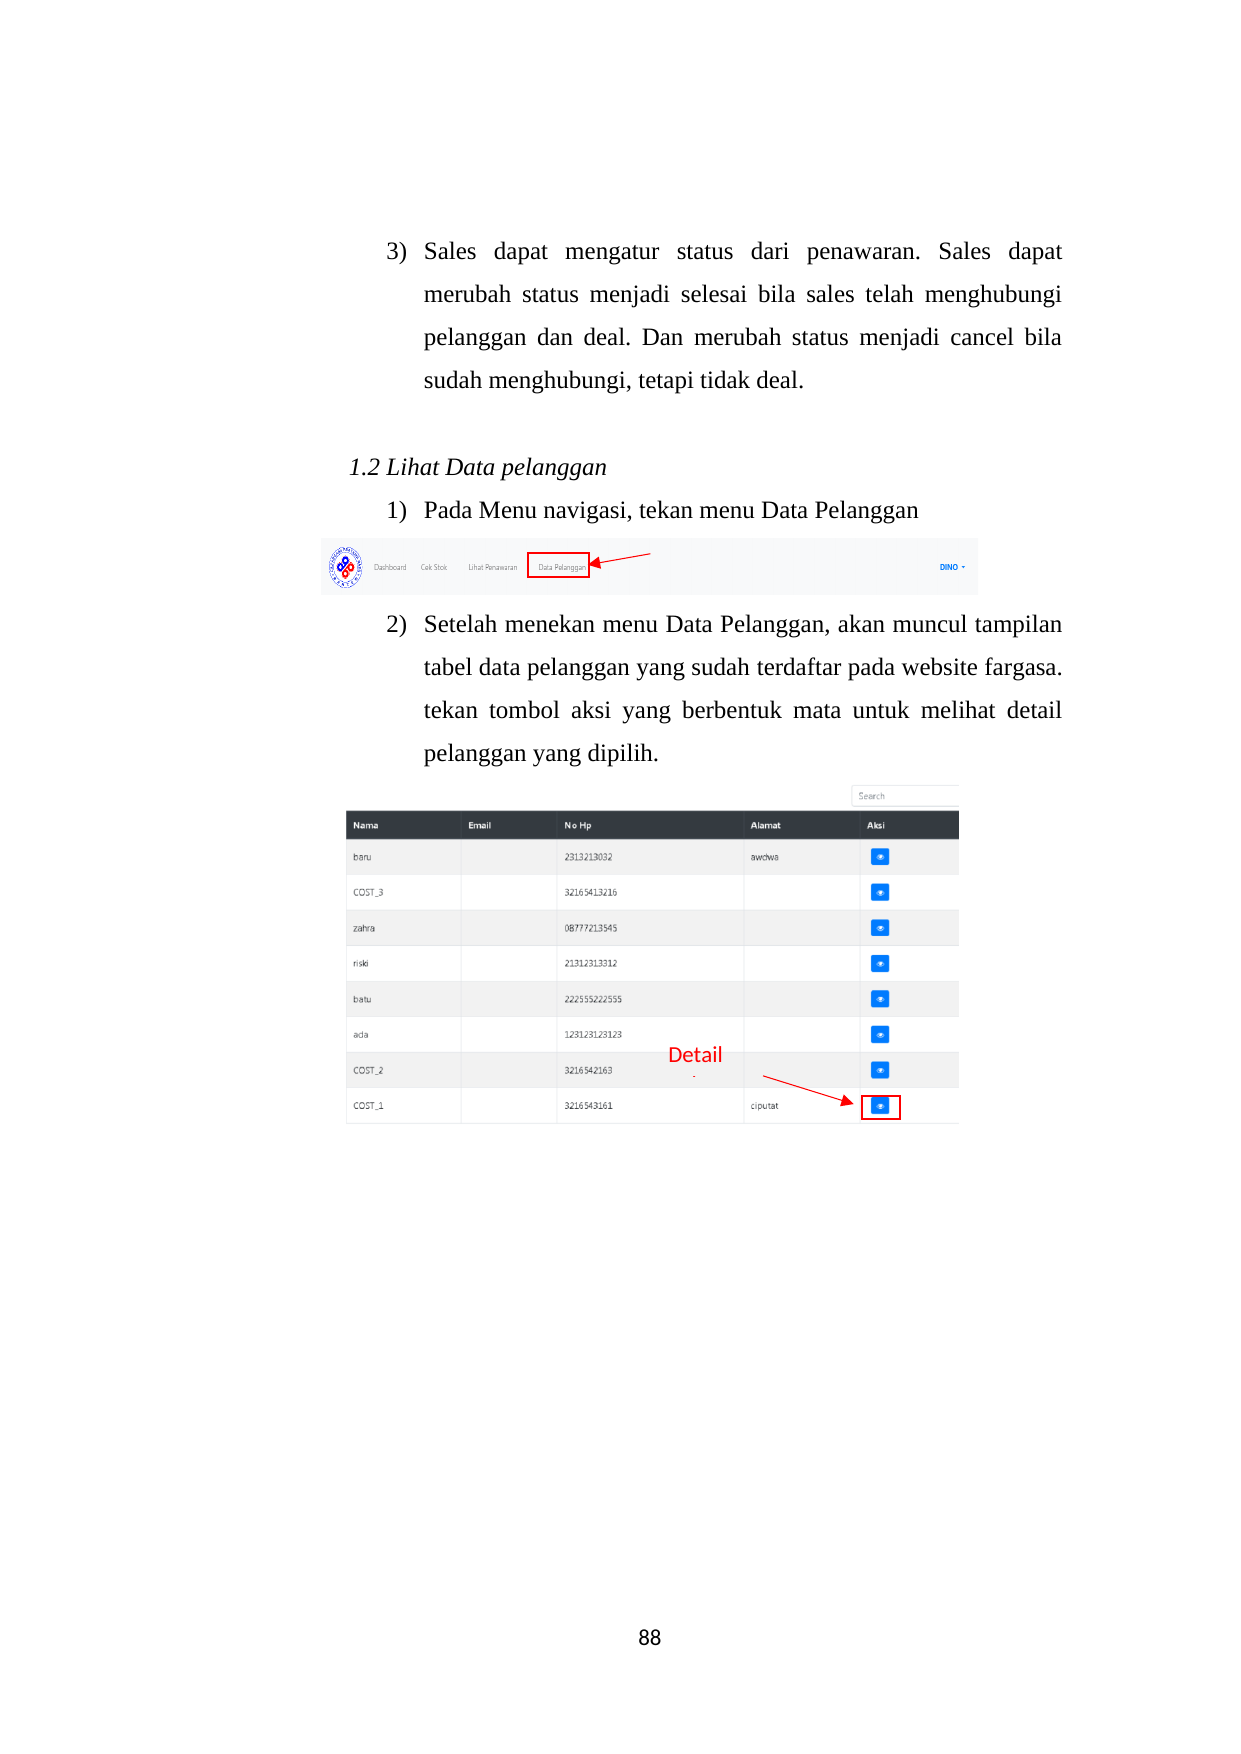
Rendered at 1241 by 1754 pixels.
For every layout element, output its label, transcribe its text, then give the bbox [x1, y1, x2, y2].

list Sales dapat mengatur status dari penawaran. Sales dapat merubah status menjadi selesai bila sales telah menghubungi pelanggan dan deal. Dan merubah status menjadi cancel bila sudah menghubungi, tetapi tidak deal. [386, 236, 1063, 394]
list Pada Menu navigasi, tekan menu Data Pelanggan [386, 495, 1063, 524]
list 1.2 Lihat Data pelanggan [349, 452, 1063, 481]
picture [321, 538, 979, 595]
list Setelah menekan menu Data Pelanggan, akan muncul tampilan tabel data pelanggan yang sudah terdaftar pada website fargasa. tekan tombol aksi yang berbentuk mata untuk melihat detail pelanggan yang dipilih. [386, 609, 1063, 767]
picture [340, 781, 959, 1126]
